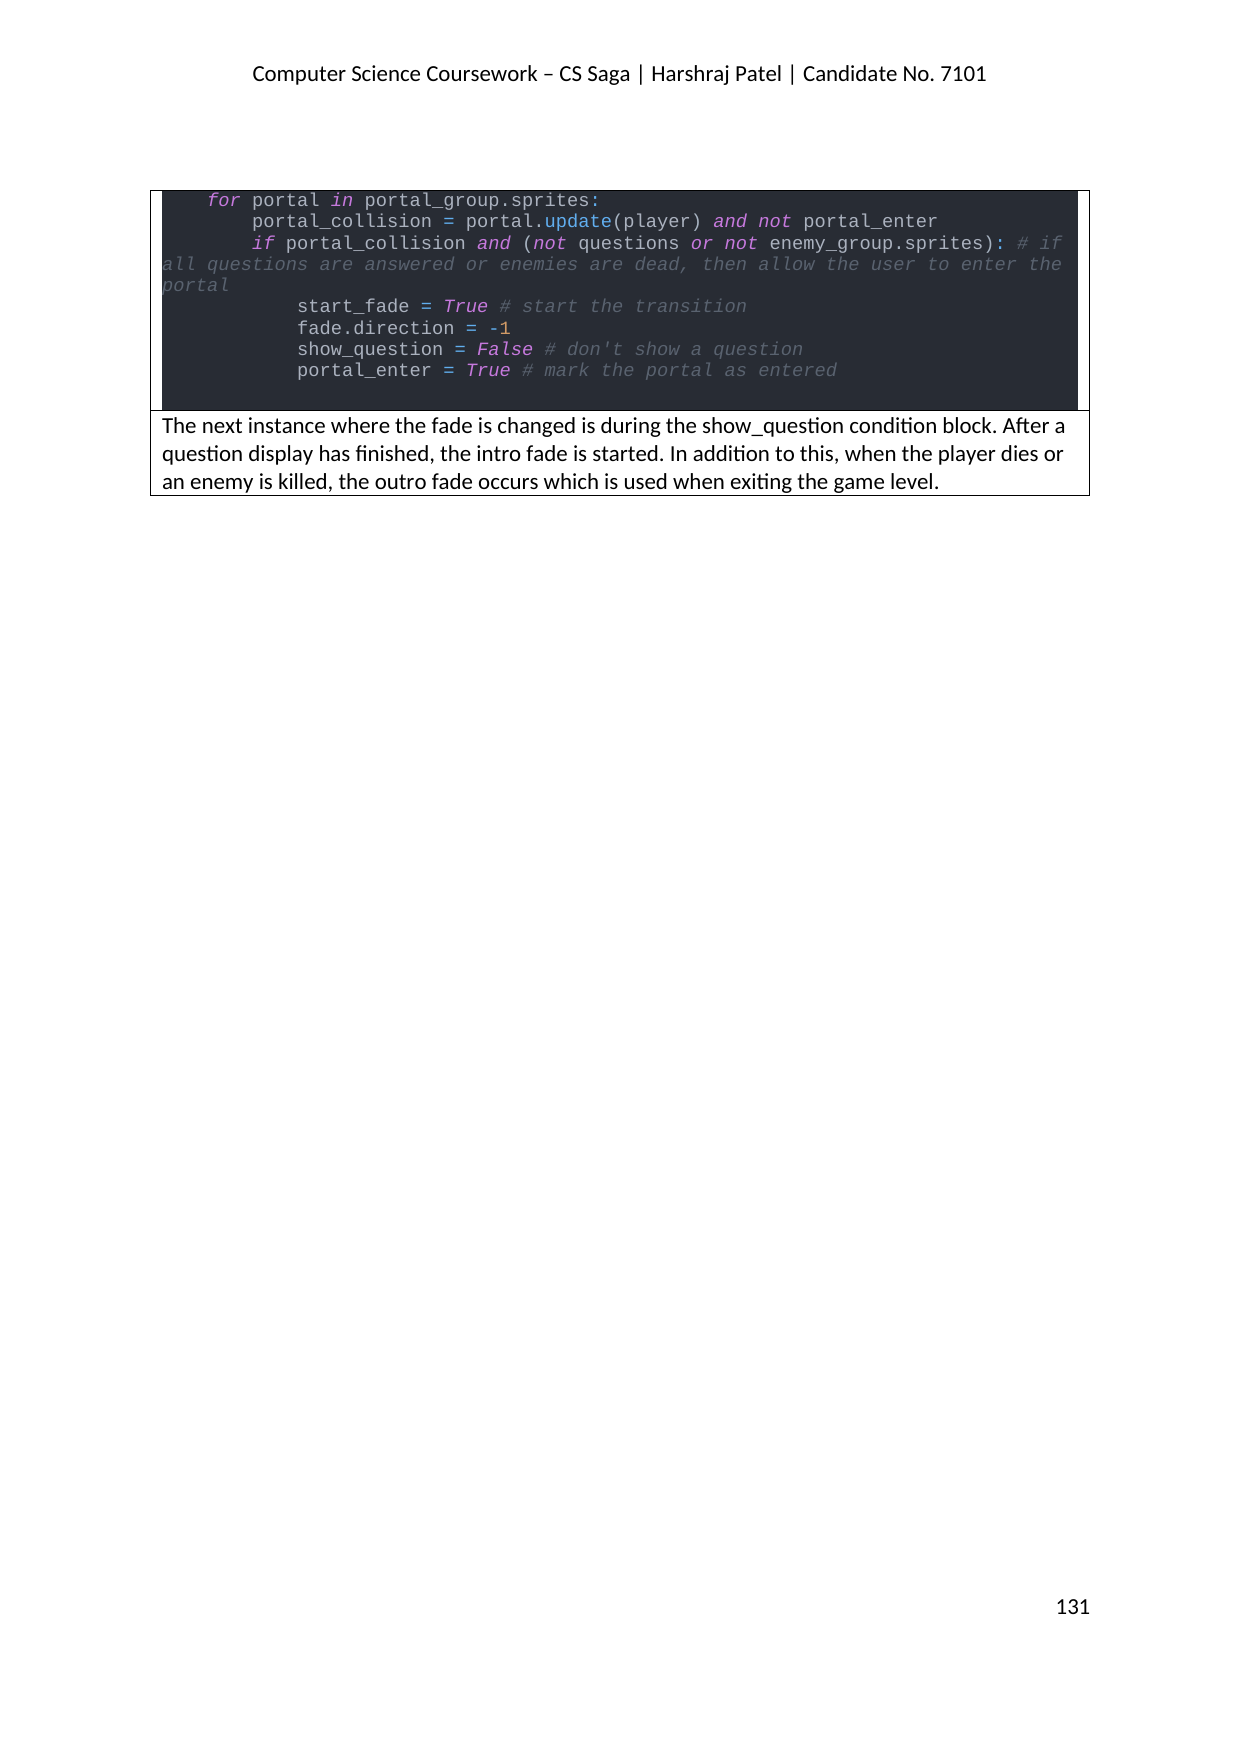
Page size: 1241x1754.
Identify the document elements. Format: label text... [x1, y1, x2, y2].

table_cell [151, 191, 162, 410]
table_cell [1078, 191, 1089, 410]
table_cell The next instance where the fade is changed is during the show_question condition block. After a question display has finished, the intro fade is started. In addition to this, when the player dies or an enemy is killed, the outro fade occurs which is used when exiting the game level. [151, 411, 1089, 495]
